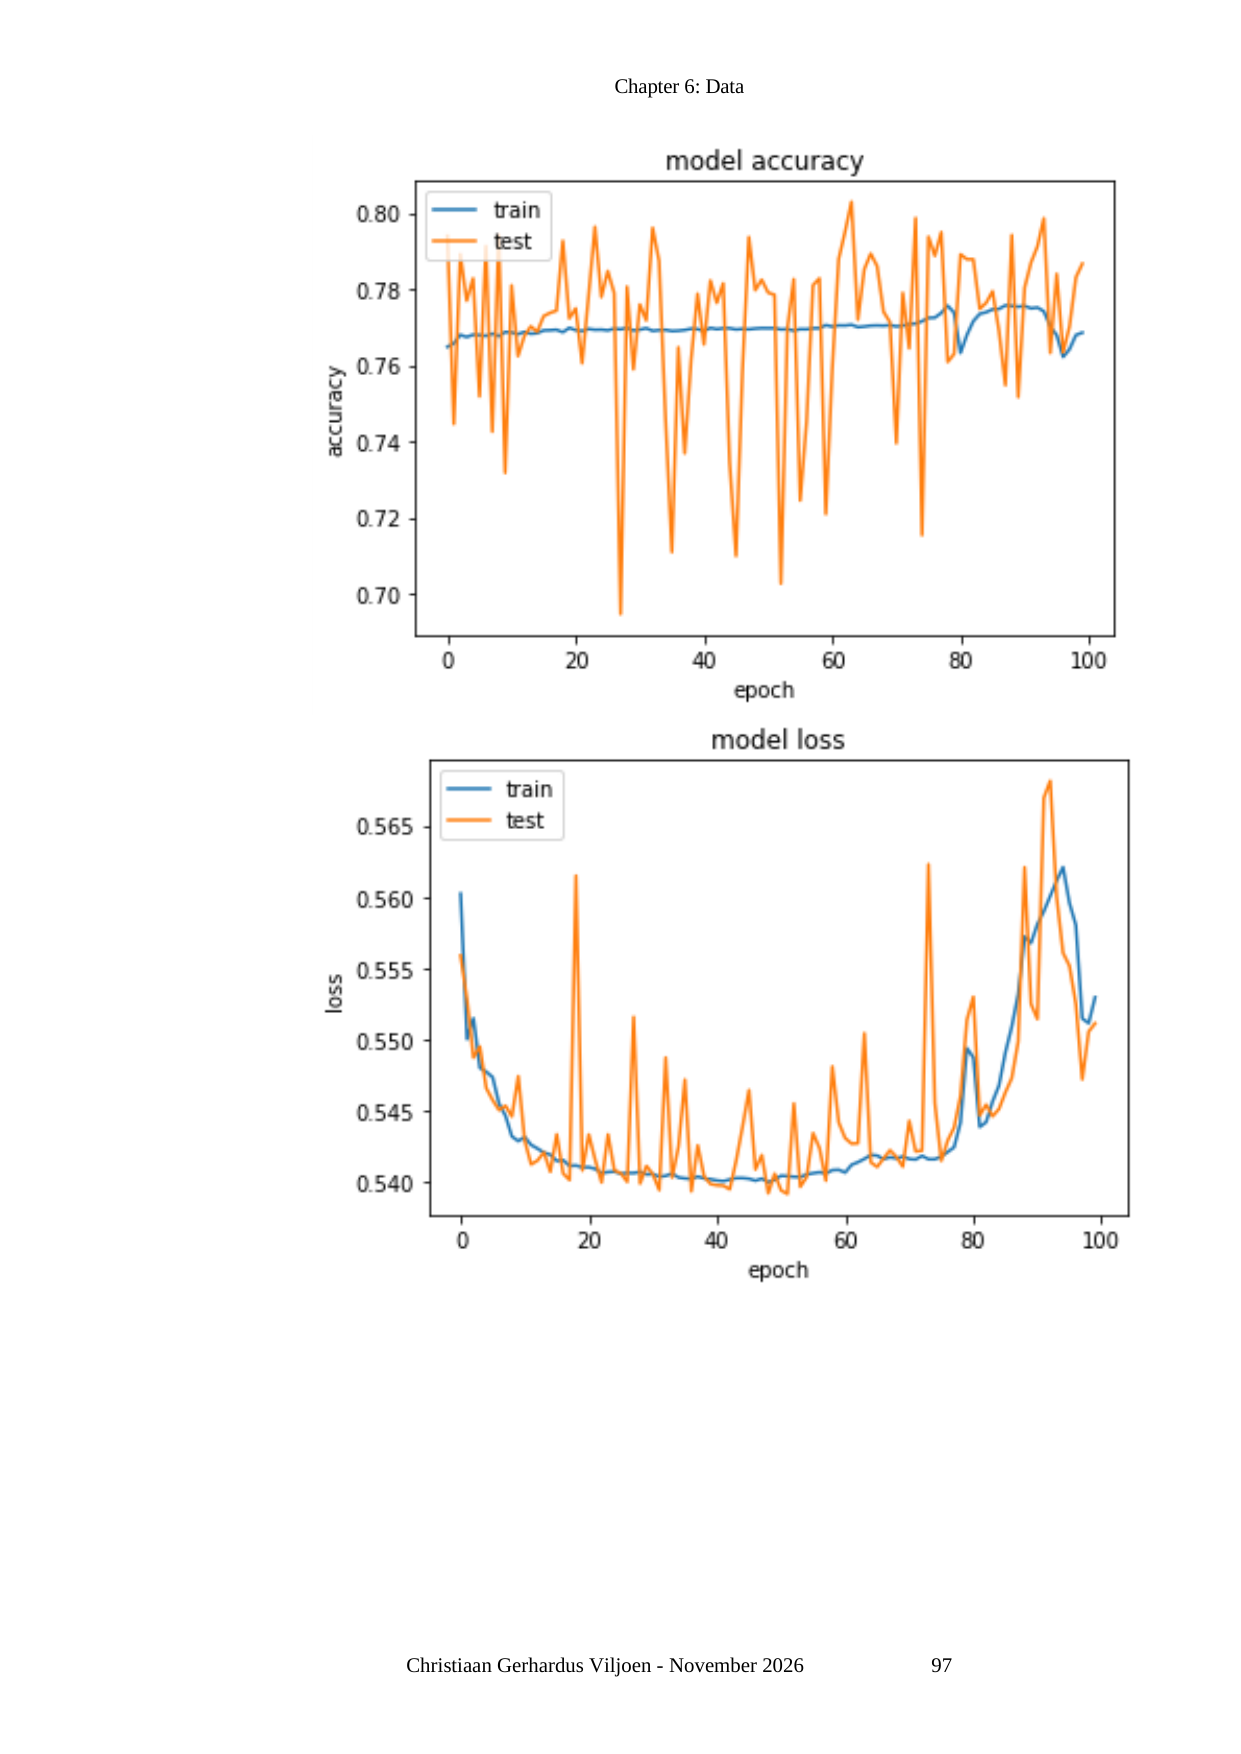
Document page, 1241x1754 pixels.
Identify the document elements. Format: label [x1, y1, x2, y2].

picture [311, 135, 1149, 1295]
